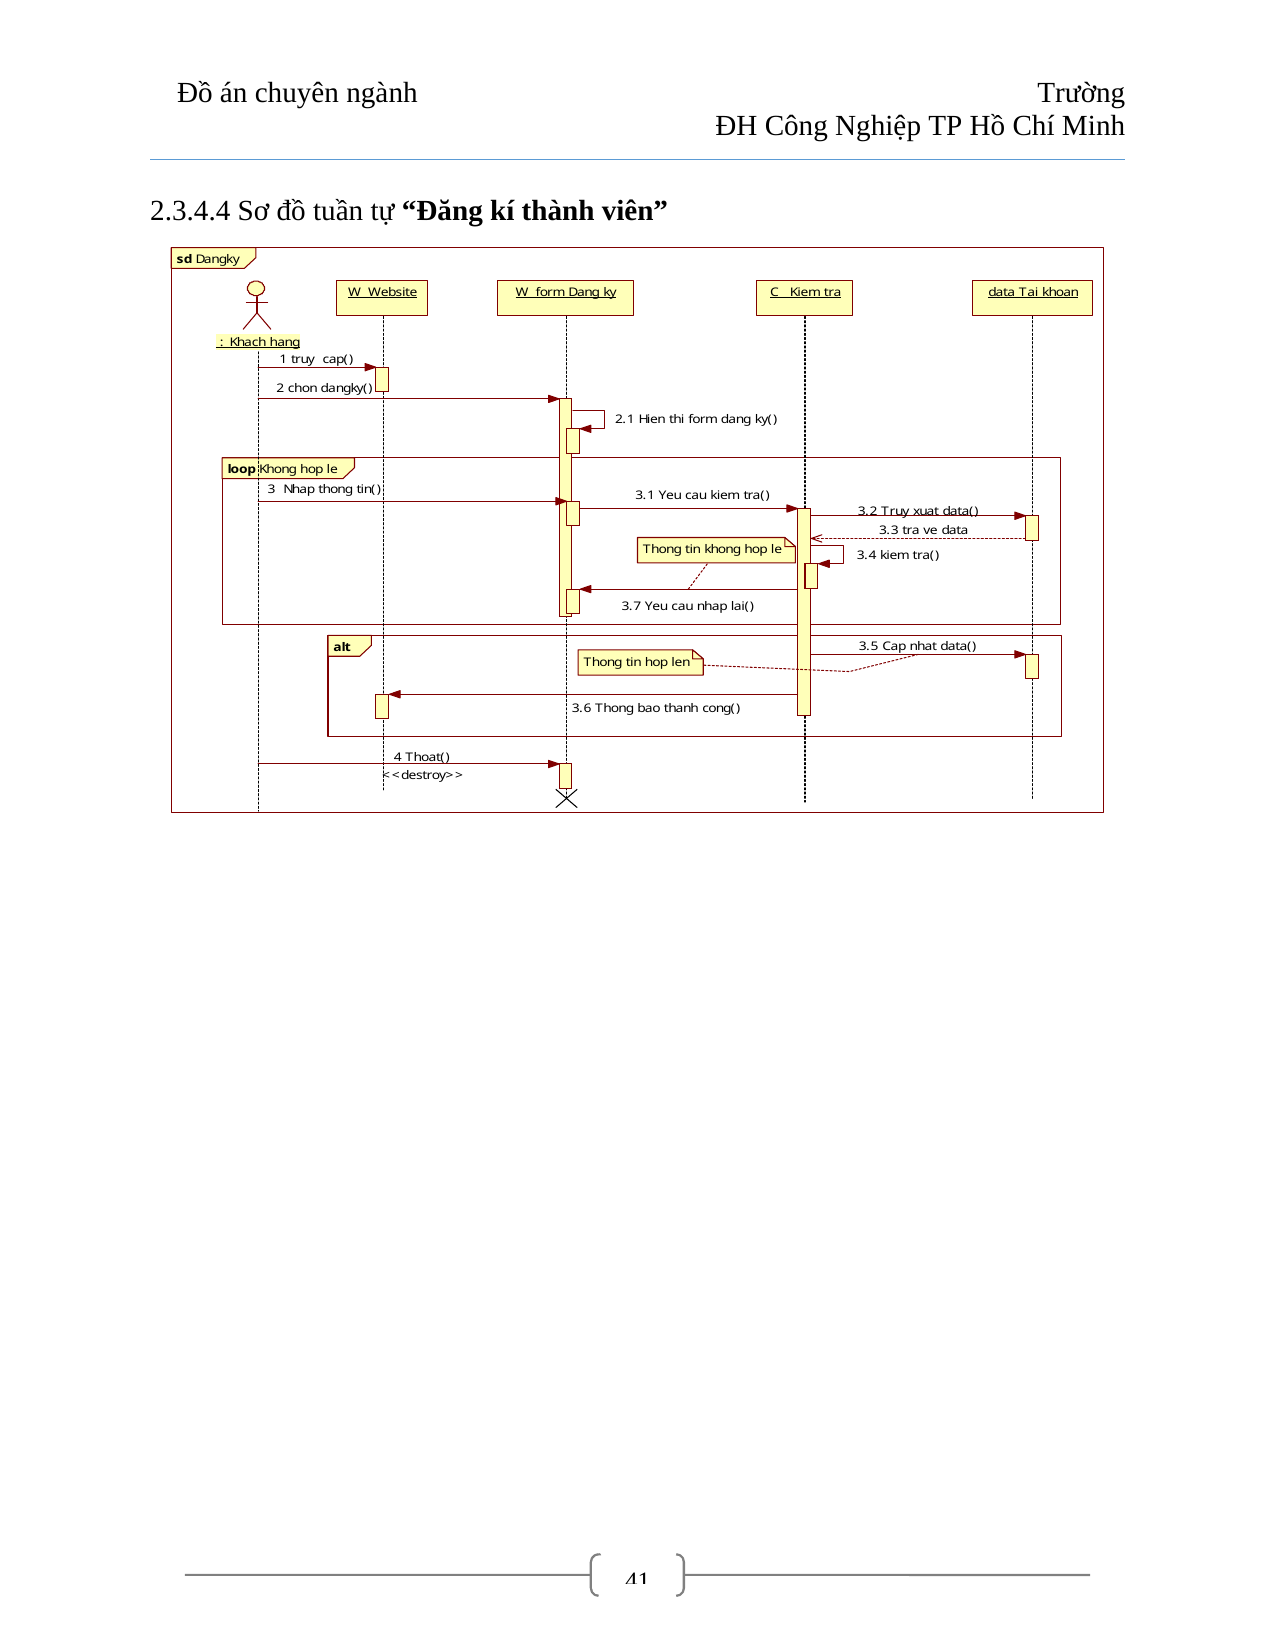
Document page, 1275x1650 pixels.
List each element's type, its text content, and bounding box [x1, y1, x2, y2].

subtitle 2.3.4.4 Sơ đồ tuần tự “Đăng kí thành viên” [150, 193, 1125, 227]
